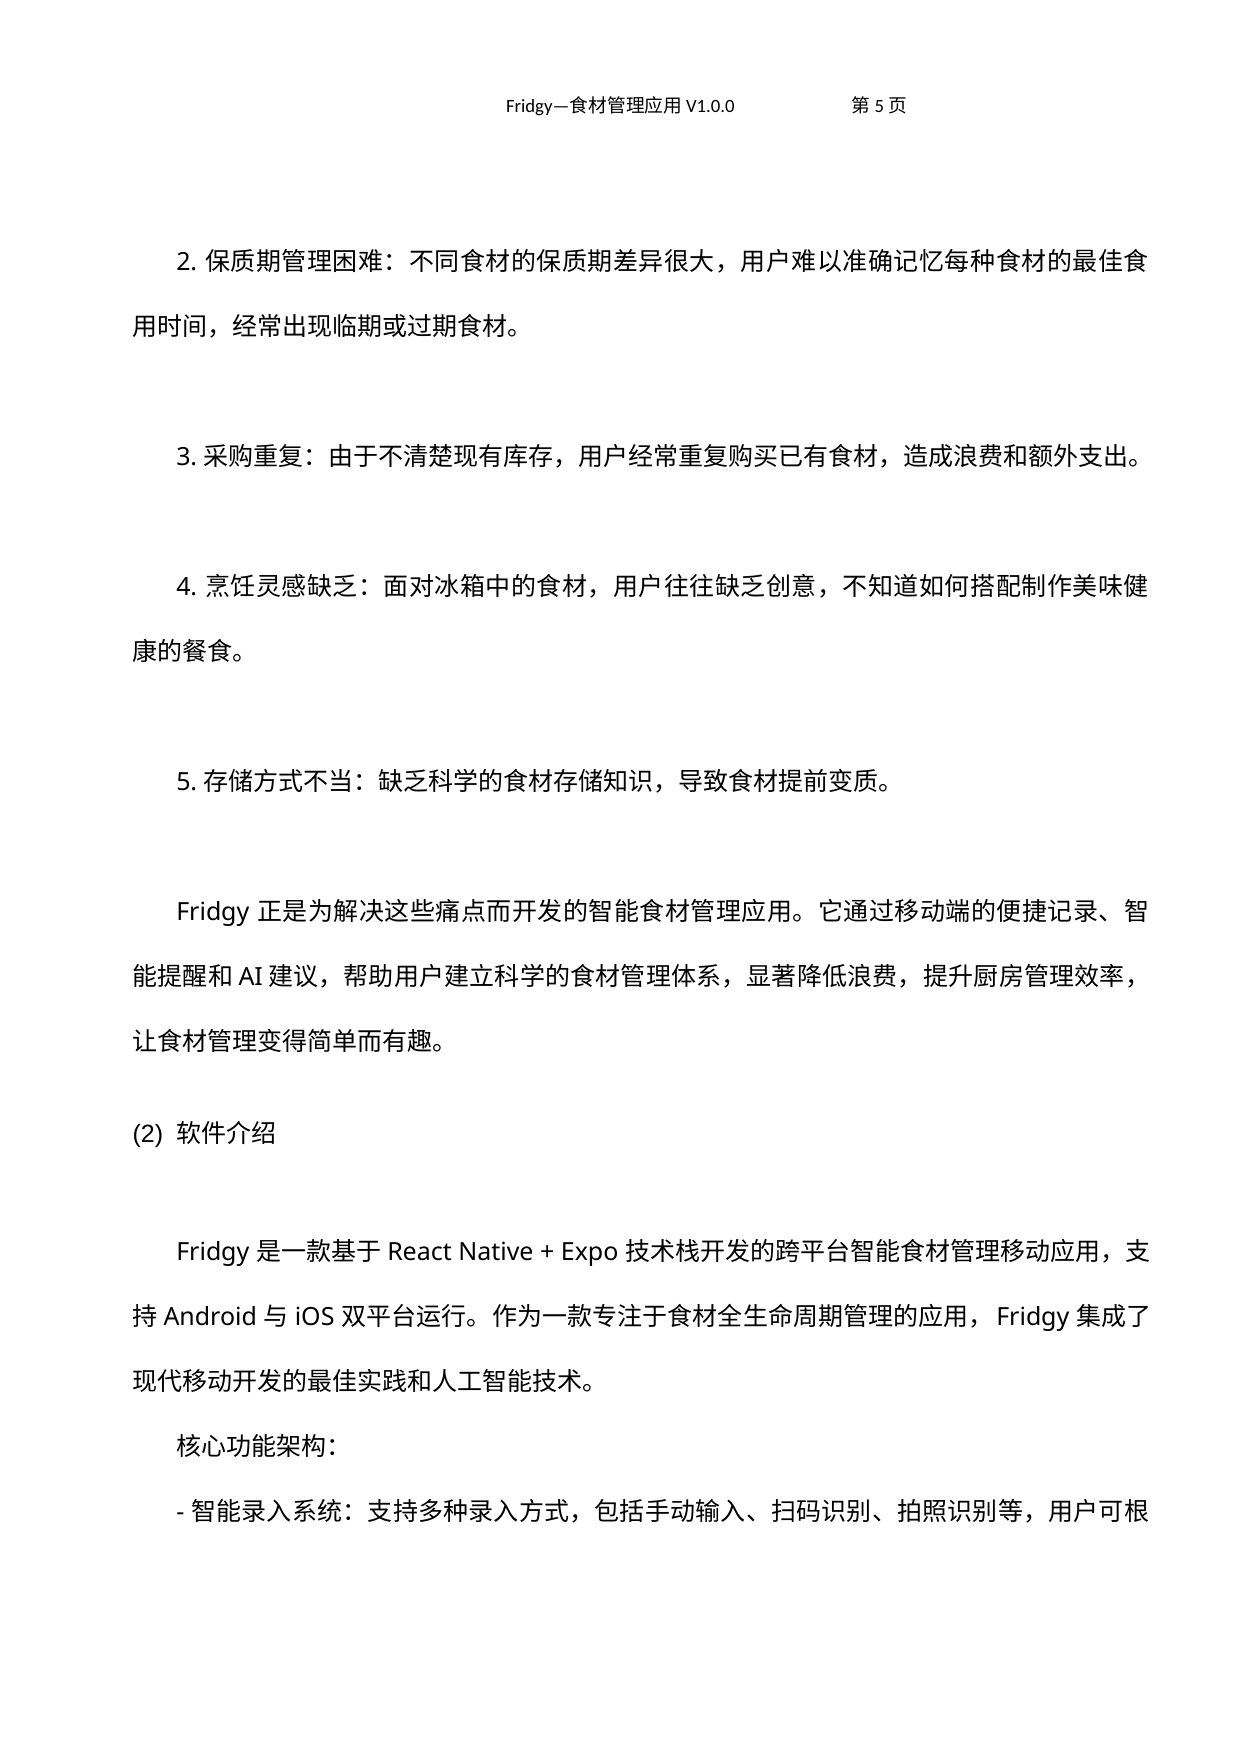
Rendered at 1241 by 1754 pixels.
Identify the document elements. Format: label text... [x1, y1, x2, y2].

list 2. 保质期管理困难：不同食材的保质期差异很大，用户难以准确记忆每种食材的最佳食用时间，经常出现临期或过期食材。 [132, 227, 1152, 357]
list 核心功能架构： [132, 1412, 1152, 1477]
subtitle 软件介绍 [132, 1099, 1152, 1164]
list 5. 存储方式不当：缺乏科学的食材存储知识，导致食材提前变质。 [132, 747, 1152, 812]
list 3. 采购重复：由于不清楚现有库存，用户经常重复购买已有食材，造成浪费和额外支出。 [132, 422, 1152, 487]
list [132, 1477, 1152, 1542]
list Fridgy 是一款基于 React Native + Expo 技术栈开发的跨平台智能食材管理移动应用，支持 Android 与 iOS 双平台运行。作为一款专注于食材全生命周期管理的应用，Fridgy 集成了现代移动开发的最佳实践和人工智能技术。 [132, 1217, 1152, 1412]
list Fridgy 正是为解决这些痛点而开发的智能食材管理应用。它通过移动端的便捷记录、智能提醒和AI建议，帮助用户建立科学的食材管理体系，显著降低浪费，提升厨房管理效率，让食材管理变得简单而有趣。 [132, 877, 1152, 1072]
list 4. 烹饪灵感缺乏：面对冰箱中的食材，用户往往缺乏创意，不知道如何搭配制作美味健康的餐食。 [132, 552, 1152, 682]
